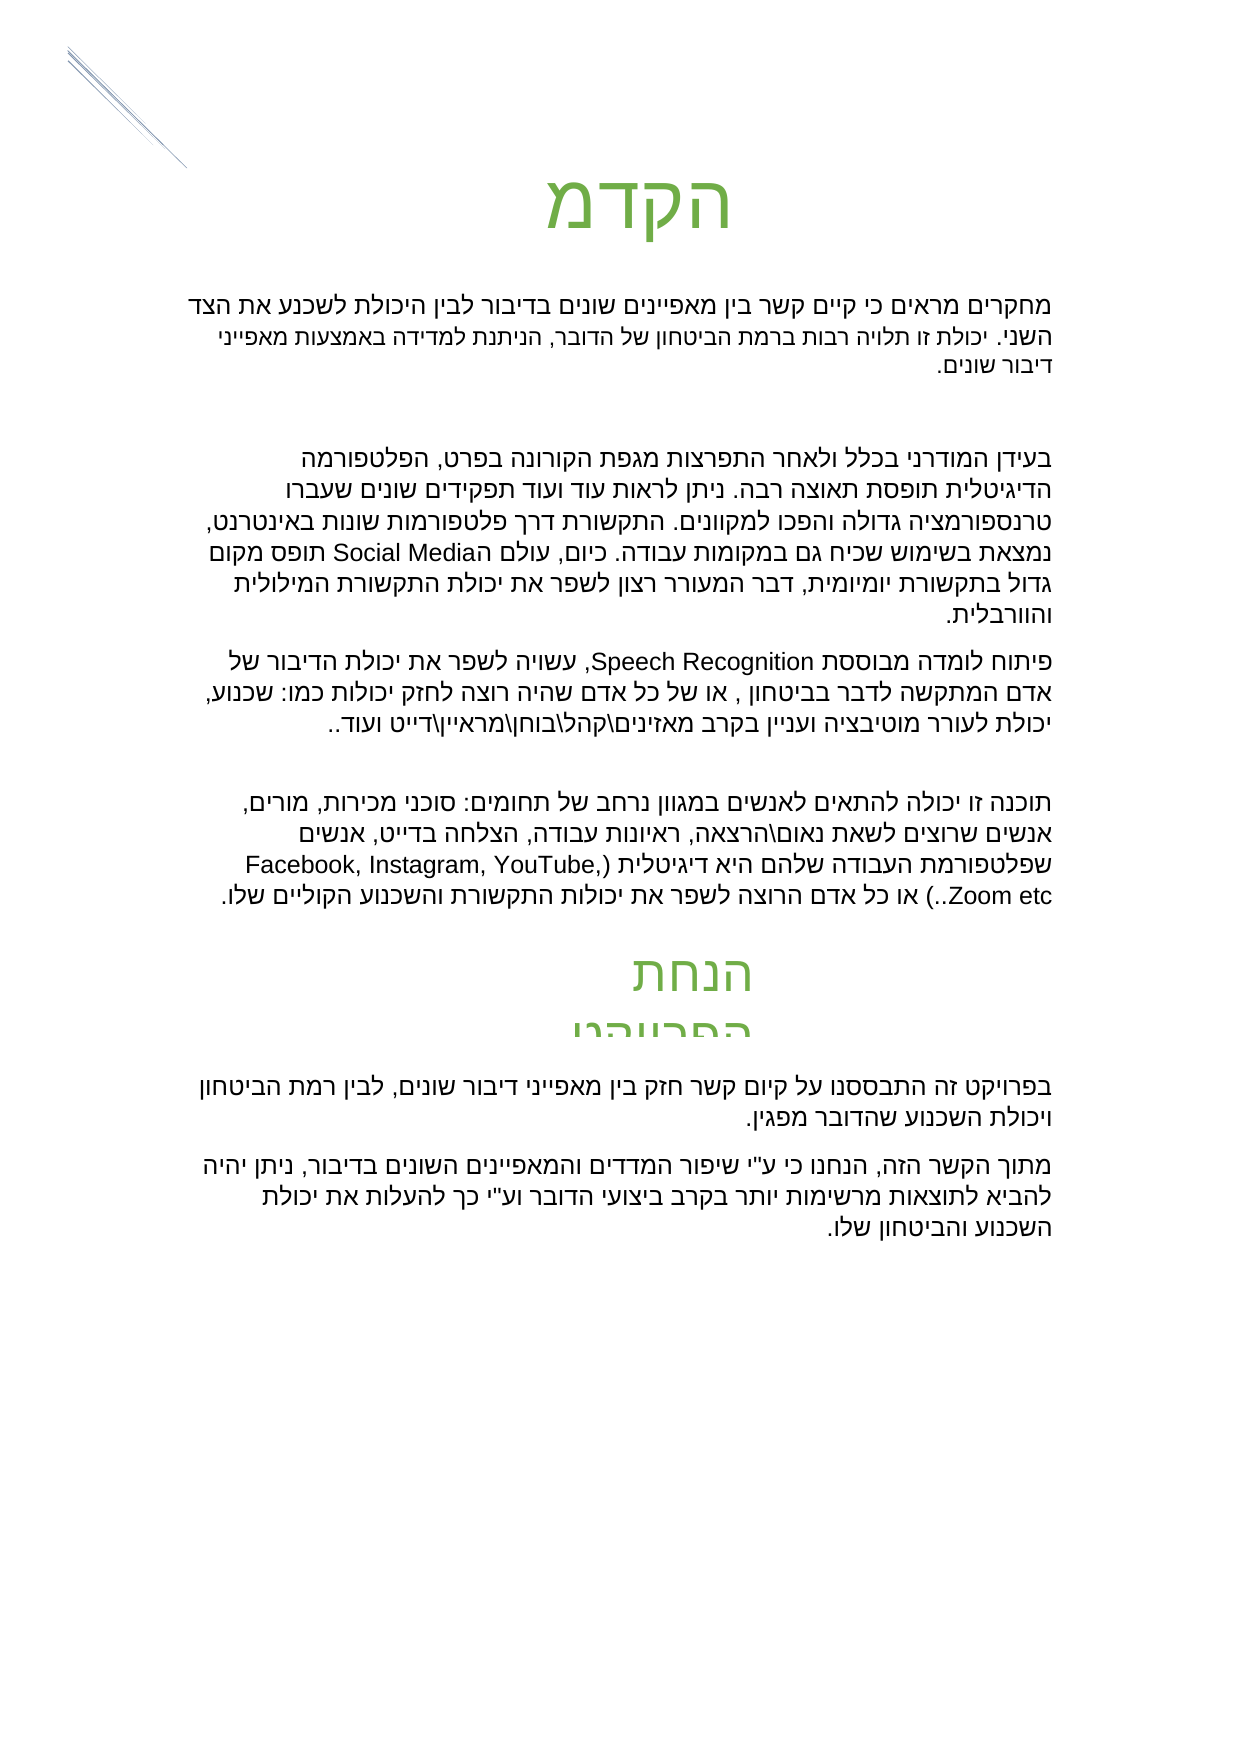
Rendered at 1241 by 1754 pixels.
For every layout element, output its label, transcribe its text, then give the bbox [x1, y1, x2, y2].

text מחקרים מראים כי קיים קשר בין מאפיינים שונים בדיבור לבין היכולת לשכנע את הצד השני. יכולת זו תלויה רבות ברמת הביטחון של הדובר, הניתנת למדידה באמצעות מאפייני דיבור שונים. [187, 291, 1053, 379]
text בפרויקט זה התבססנו על קיום קשר חזק בין מאפייני דיבור שונים, לבין רמת הביטחון ויכולת השכנוע שהדובר מפגין. [187, 1072, 1053, 1132]
text מתוך הקשר הזה, הנחנו כי ע"י שיפור המדדים והמאפיינים השונים בדיבור, ניתן יהיה להביא לתוצאות מרשימות יותר בקרב ביצועי הדובר וע"י כך להעלות את יכולת השכנוע והביטחון שלו. [187, 1151, 1053, 1242]
text תוכנה זו יכולה להתאים לאנשים במגוון נרחב של תחומים: סוכני מכירות, מורים, אנשים שרוצים לשאת נאום\הרצאה, ראיונות עבודה, הצלחה בדייט, אנשים שפלטפורמת העבודה שלהם היא דיגיטלית (Facebook, Instagram, YouTube, Zoom etc..) או כל אדם הרוצה לשפר את יכולות התקשורת והשכנוע הקוליים שלו. [187, 757, 1053, 910]
text פיתוח לומדה מבוססת Speech Recognition, עשויה לשפר את יכולת הדיבור של אדם המתקשה לדבר בביטחון , או של כל אדם שהיה רוצה לחזק יכולות כמו: שכנוע, יכולת לעורר מוטיבציה ועניין בקרב מאזינים\קהל\בוחן\מראיין\דייט ועוד.. [187, 647, 1053, 738]
text בעידן המודרני בכלל ולאחר התפרצות מגפת הקורונה בפרט, הפלטפורמה הדיגיטלית תופסת תאוצה רבה. ניתן לראות עוד ועוד תפקידים שונים שעברו טרנספורמציה גדולה והפכו למקוונים. התקשורת דרך פלטפורמות שונות באינטרנט, נמצאת בשימוש שכיח גם במקומות עבודה. כיום, עולם הSocial Media תופס מקום גדול בתקשורת יומיומית, דבר המעורר רצון לשפר את יכולת התקשורת המילולית והוורבלית. [187, 444, 1053, 628]
